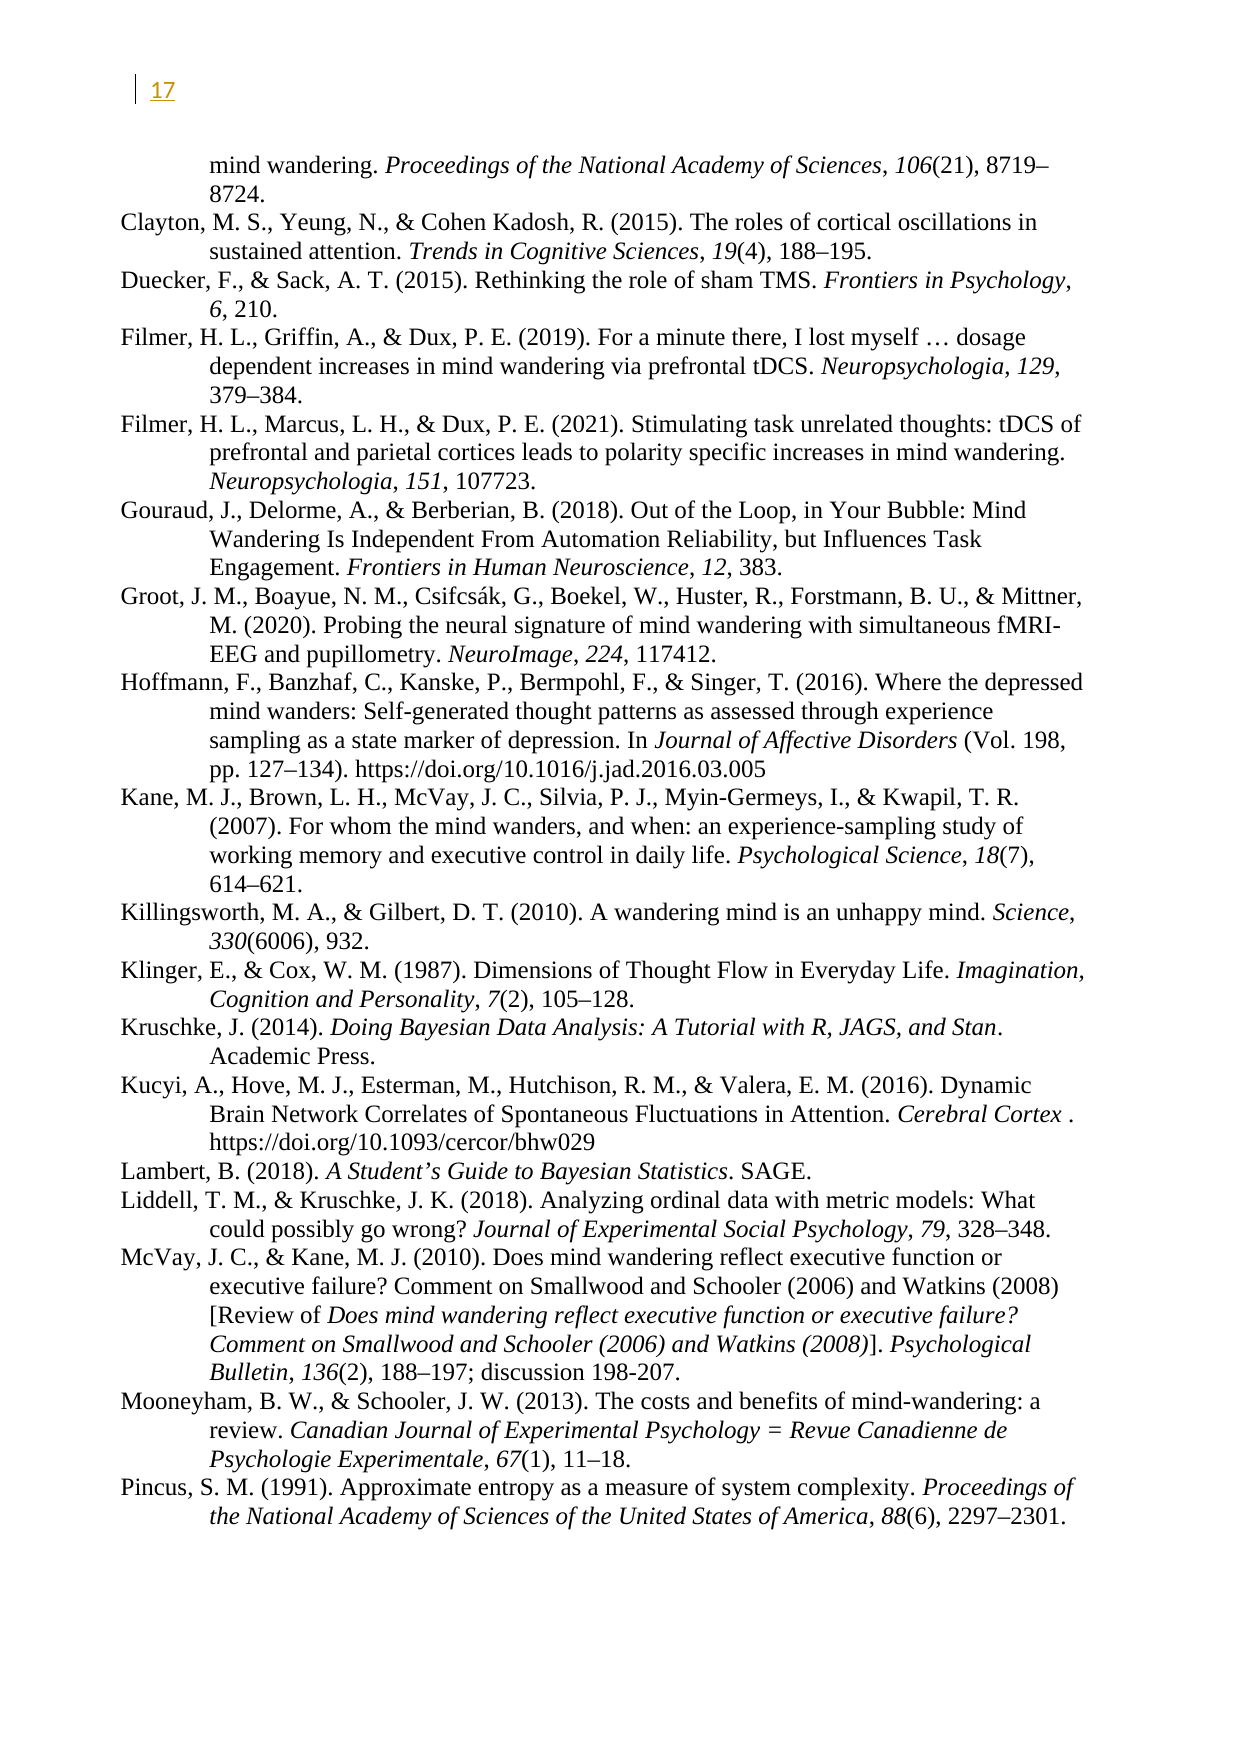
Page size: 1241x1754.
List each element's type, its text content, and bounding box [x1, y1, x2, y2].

list Duecker, F., & Sack, A. T. (2015). Rethinking the role of sham TMS. Frontiers in Psychology, 6, 210. [120, 265, 1090, 322]
list Pincus, S. M. (1991). Approximate entropy as a measure of system complexity. Proceedings of the National Academy of Sciences of the United States of America, 88(6), 2297–2301. [120, 1472, 1090, 1530]
list Klinger, E., & Cox, W. M. (1987). Dimensions of Thought Flow in Everyday Life. Imagination, Cognition and Personality, 7(2), 105–128. [120, 955, 1090, 1012]
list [120, 150, 1090, 207]
list Kucyi, A., Hove, M. J., Esterman, M., Hutchison, R. M., & Valera, E. M. (2016). Dynamic Brain Network Correlates of Spontaneous Fluctuations in Attention. Cerebral Cortex . https://doi.org/10.1093/cercor/bhw029 [120, 1070, 1090, 1156]
list Mooneyham, B. W., & Schooler, J. W. (2013). The costs and benefits of mind-wandering: a review. Canadian Journal of Experimental Psychology = Revue Canadienne de Psychologie Experimentale, 67(1), 11–18. [120, 1386, 1090, 1472]
list Filmer, H. L., Griffin, A., & Dux, P. E. (2019). For a minute there, I lost myself … dosage dependent increases in mind wandering via prefrontal tDCS. Neuropsychologia, 129, 379–384. [120, 322, 1090, 409]
list McVay, J. C., & Kane, M. J. (2010). Does mind wandering reflect executive function or executive failure? Comment on Smallwood and Schooler (2006) and Watkins (2008) [Review of Does mind wandering reflect executive function or executive failure? Comment on Smallwood and Schooler (2006) and Watkins (2008)]. Psychological Bulletin, 136(2), 188–197; discussion 198-207. [120, 1242, 1090, 1386]
list Filmer, H. L., Marcus, L. H., & Dux, P. E. (2021). Stimulating task unrelated thoughts: tDCS of prefrontal and parietal cortices leads to polarity specific increases in mind wandering. Neuropsychologia, 151, 107723. [120, 409, 1090, 495]
list Liddell, T. M., & Kruschke, J. K. (2018). Analyzing ordinal data with metric models: What could possibly go wrong? Journal of Experimental Social Psychology, 79, 328–348. [120, 1185, 1090, 1242]
list Groot, J. M., Boayue, N. M., Csifcsák, G., Boekel, W., Huster, R., Forstmann, B. U., & Mittner, M. (2020). Probing the neural signature of mind wandering with simultaneous fMRI-EEG and pupillometry. NeuroImage, 224, 117412. [120, 581, 1090, 667]
list Lambert, B. (2018). A Student’s Guide to Bayesian Statistics. SAGE. [120, 1156, 1090, 1185]
list Killingsworth, M. A., & Gilbert, D. T. (2010). A wandering mind is an unhappy mind. Science, 330(6006), 932. [120, 897, 1090, 955]
list Hoffmann, F., Banzhaf, C., Kanske, P., Bermpohl, F., & Singer, T. (2016). Where the depressed mind wanders: Self-generated thought patterns as assessed through experience sampling as a state marker of depression. In Journal of Affective Disorders (Vol. 198, pp. 127–134). https://doi.org/10.1016/j.jad.2016.03.005 [120, 667, 1090, 782]
list Kruschke, J. (2014). Doing Bayesian Data Analysis: A Tutorial with R, JAGS, and Stan. Academic Press. [120, 1012, 1090, 1070]
list Gouraud, J., Delorme, A., & Berberian, B. (2018). Out of the Loop, in Your Bubble: Mind Wandering Is Independent From Automation Reliability, but Influences Task Engagement. Frontiers in Human Neuroscience, 12, 383. [120, 495, 1090, 581]
list Kane, M. J., Brown, L. H., McVay, J. C., Silvia, P. J., Myin-Germeys, I., & Kwapil, T. R. (2007). For whom the mind wanders, and when: an experience-sampling study of working memory and executive control in daily life. Psychological Science, 18(7), 614–621. [120, 782, 1090, 897]
list Clayton, M. S., Yeung, N., & Cohen Kadosh, R. (2015). The roles of cortical oscillations in sustained attention. Trends in Cognitive Sciences, 19(4), 188–195. [120, 207, 1090, 265]
